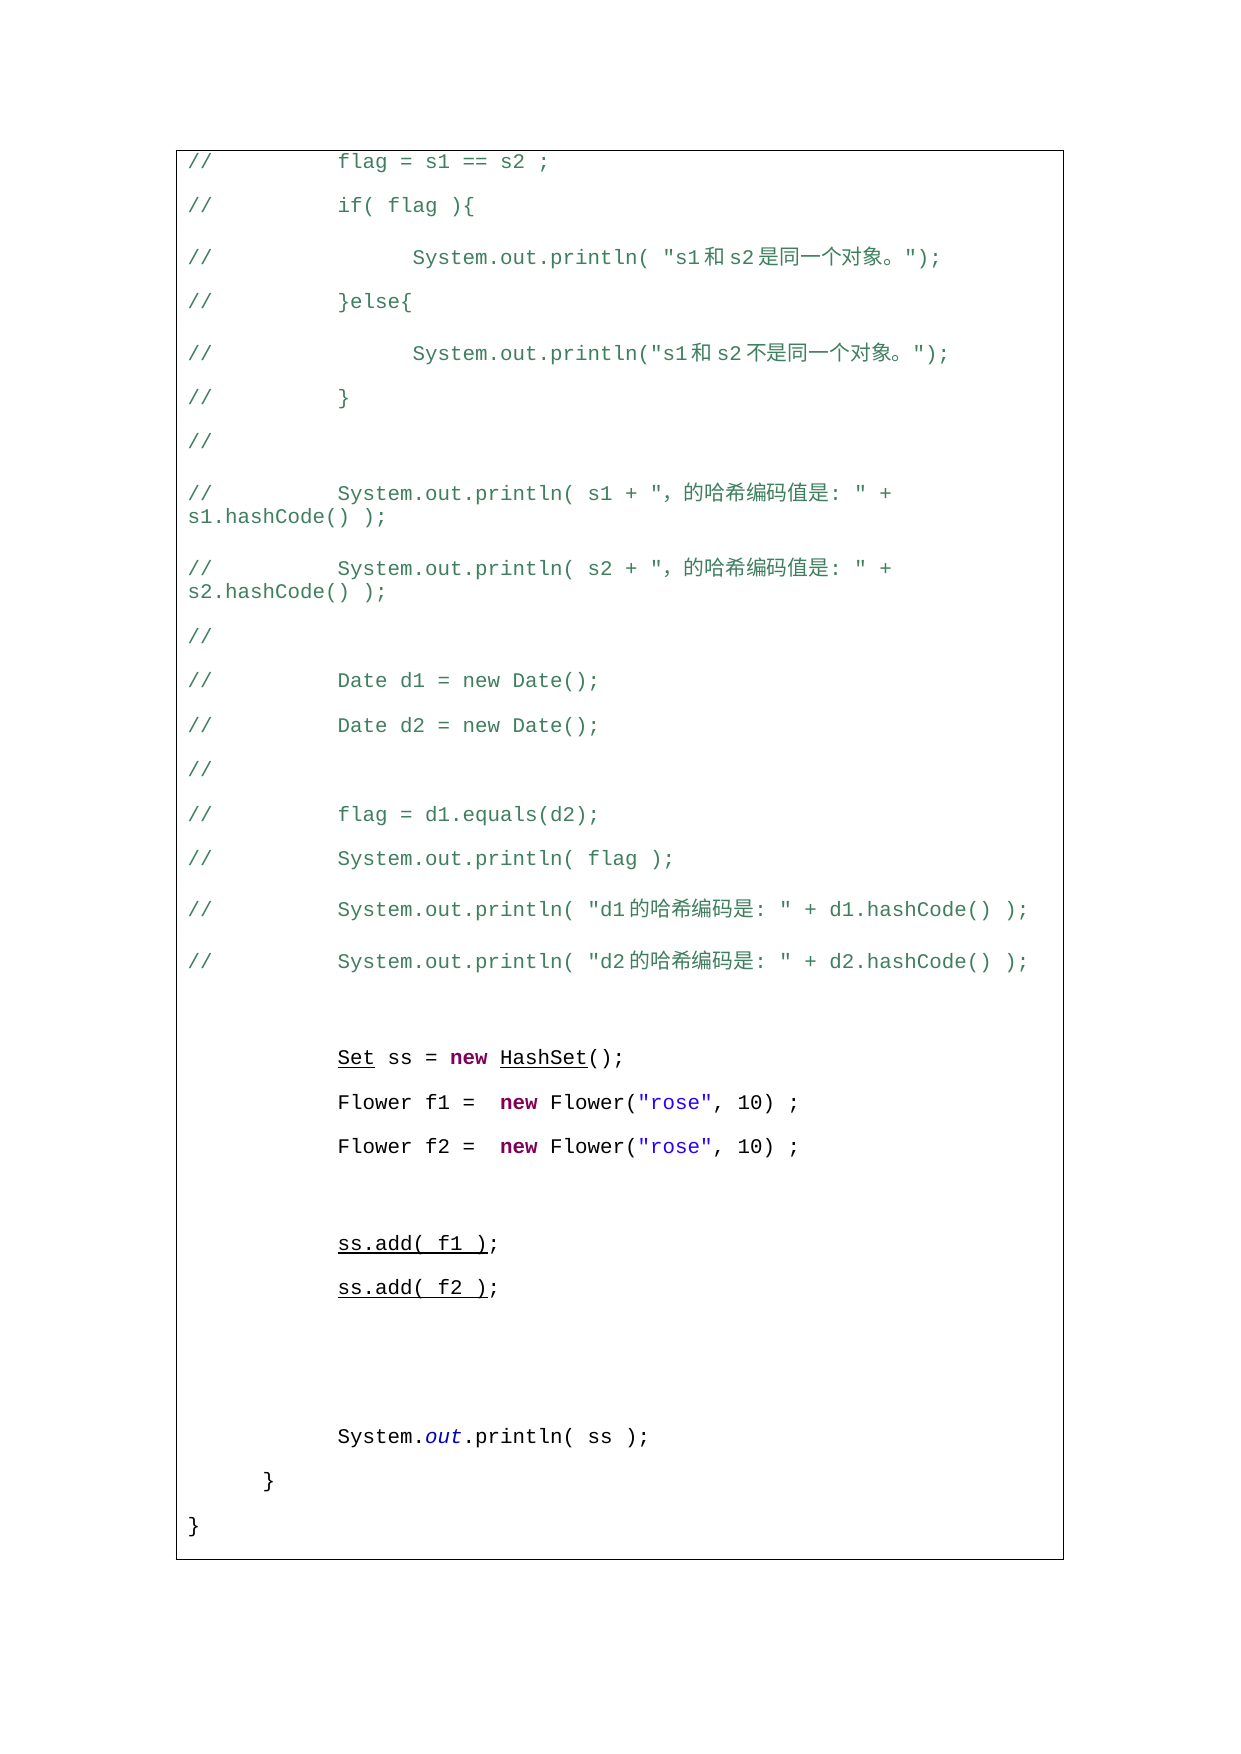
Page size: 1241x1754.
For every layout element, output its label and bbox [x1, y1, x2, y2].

table_header [177, 151, 1063, 1559]
